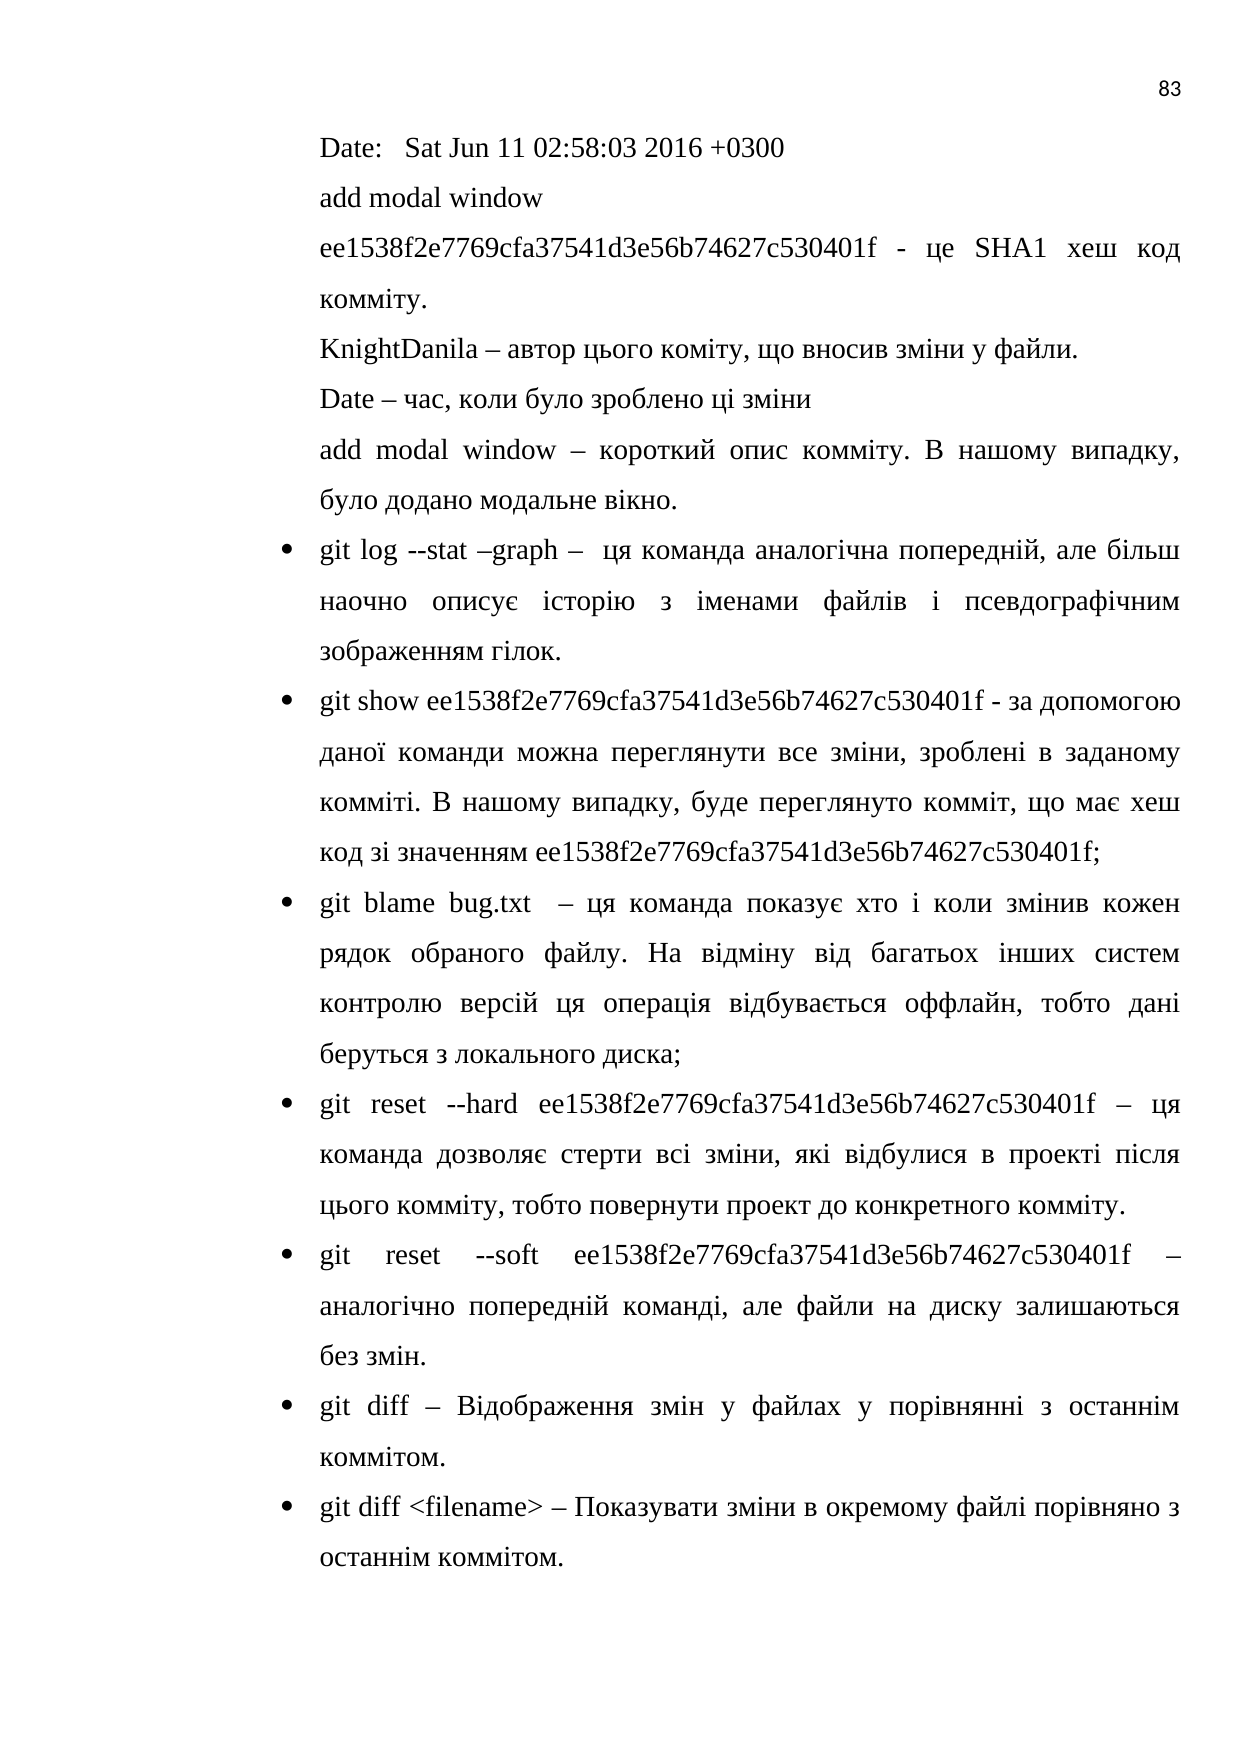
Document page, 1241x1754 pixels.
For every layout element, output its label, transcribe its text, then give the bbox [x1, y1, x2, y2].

list Date: Sat Jun 11 02:58:03 2016 +0300 [319, 130, 1181, 163]
list add modal window – короткий опис комміту. В нашому випадку, було додано модальне вікно. [319, 432, 1181, 516]
list git reset --hard ee1538f2e7769cfa37541d3e56b74627c530401f – ця команда дозволяє стерти всі зміни, які відбулися в проекті після цього комміту, тобто повернути проект до конкретного комміту. [282, 1086, 1181, 1220]
list git log --stat –graph – ця команда аналогічна попередній, але більш наочно описує історію з іменами файлів і псевдографічним зображенням гілок. [282, 532, 1181, 667]
list ee1538f2e7769cfa37541d3e56b74627c530401f - це SHA1 хеш код комміту. [319, 231, 1181, 314]
list add modal window [319, 180, 1181, 214]
list KnightDanila – автор цього коміту, що вносив зміни у файли. [319, 331, 1181, 365]
list git reset --soft ee1538f2e7769cfa37541d3e56b74627c530401f – аналогічно попередній команді, але файли на диску залишаються без змін. [282, 1237, 1181, 1371]
list git blame bug.txt – ця команда показує хто і коли змінив кожен рядок обраного файлу. На відміну від багатьох інших систем контролю версій ця операція відбувається оффлайн, тобто дані беруться з локального диска; [282, 885, 1181, 1069]
list git diff <filename> – Показувати зміни в окремому файлі порівняно з останнім коммітом. [282, 1489, 1181, 1573]
list git show ee1538f2e7769cfa37541d3e56b74627c530401f - за допомогою даної команди можна переглянути все зміни, зроблені в заданому комміті. В нашому випадку, буде переглянуто комміт, що має хеш код зі значенням ee1538f2e7769cfa37541d3e56b74627c530401f; [282, 683, 1181, 868]
list git diff – Відображення змін у файлах у порівнянні з останнім коммітом. [282, 1388, 1181, 1472]
list Date – час, коли було зроблено ці зміни [319, 381, 1181, 415]
